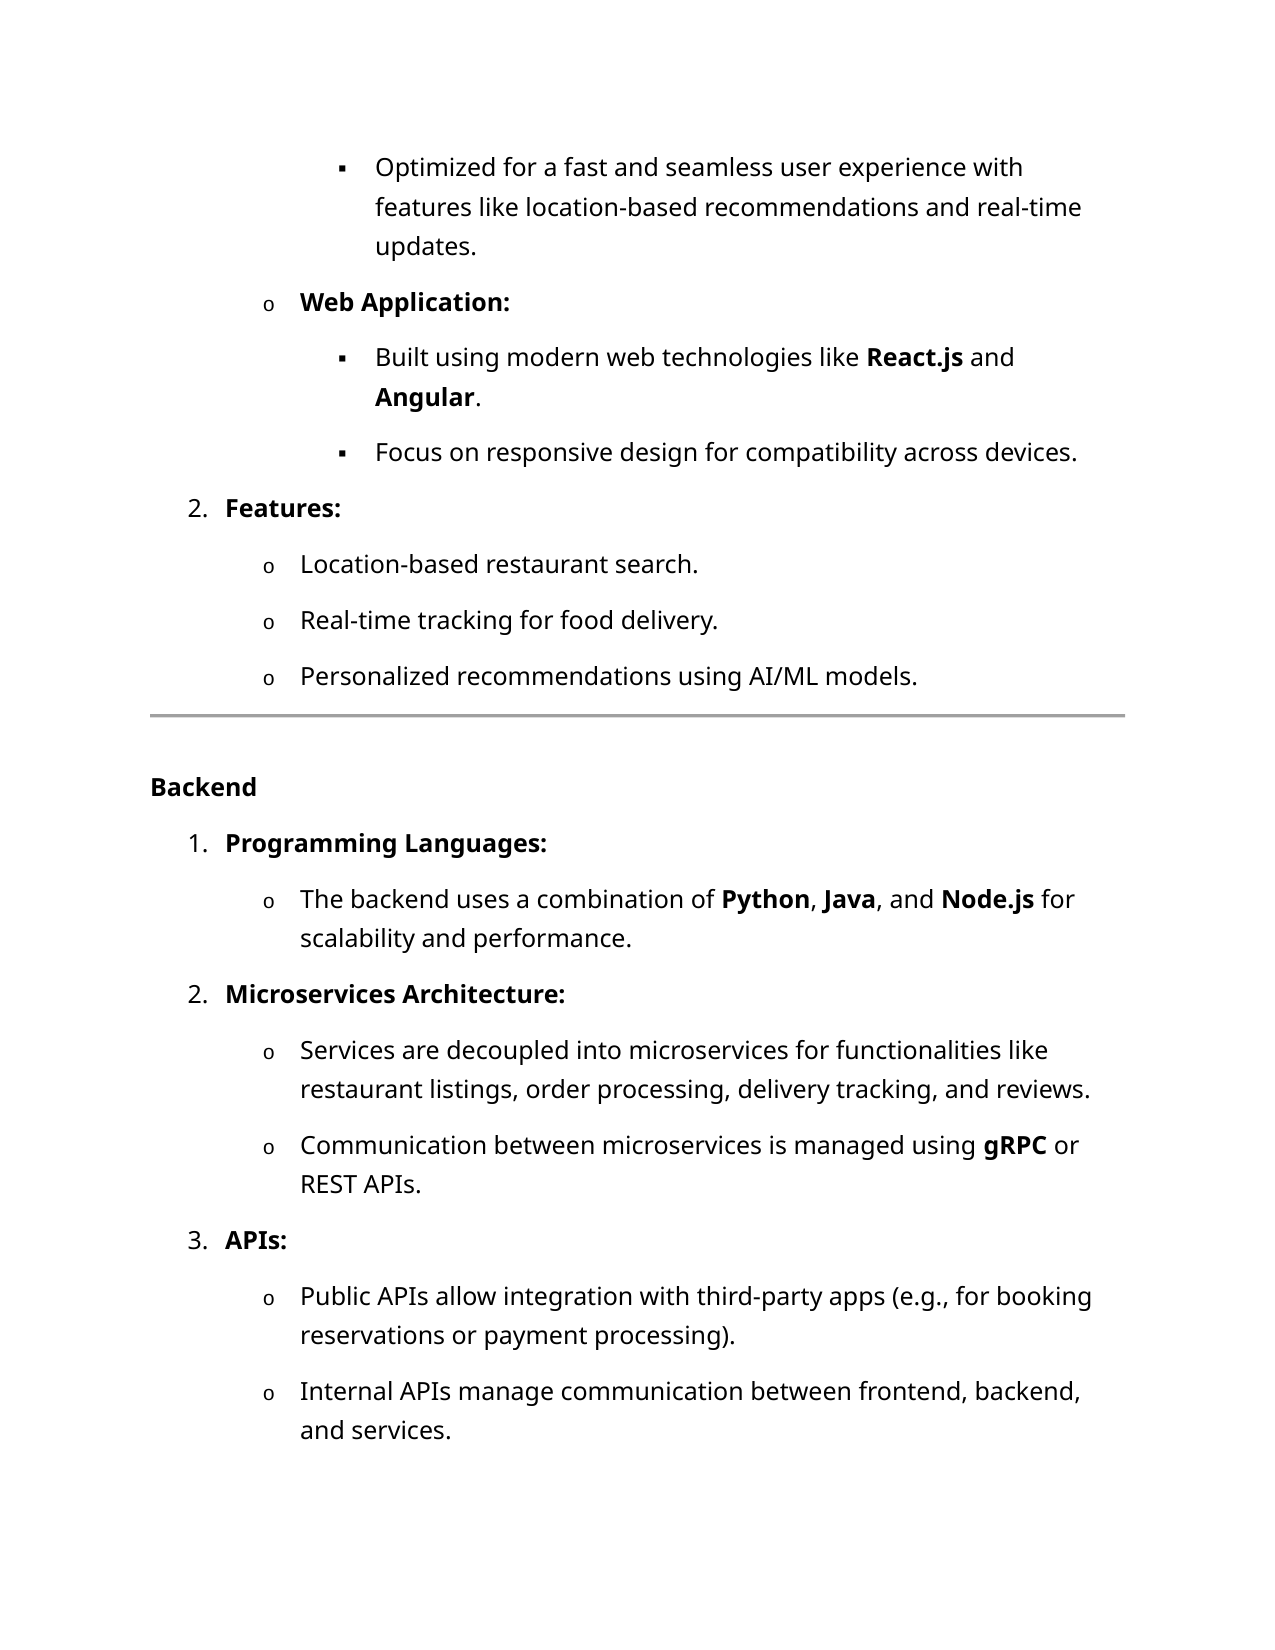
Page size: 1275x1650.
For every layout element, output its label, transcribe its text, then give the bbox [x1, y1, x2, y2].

list Features: [187, 491, 1125, 525]
list Web Application: [262, 284, 1125, 318]
list Communication between microservices is managed using gRPC or REST APIs. [262, 1127, 1125, 1201]
list Programming Languages: [187, 826, 1125, 860]
list The backend uses a combination of Python, Java, and Node.js for scalability and performance. [262, 882, 1125, 955]
list Location-based restaurant search. [262, 547, 1125, 581]
list Services are decoupled into microservices for functionalities like restaurant listings, order processing, delivery tracking, and reviews. [262, 1032, 1125, 1106]
list Microservices Architecture: [187, 977, 1125, 1011]
list Personalized recommendations using AI/ML models. [262, 658, 1125, 692]
list Public APIs allow integration with third-party apps (e.g., for booking reservations or payment processing). [262, 1278, 1125, 1352]
list APIs: [187, 1222, 1125, 1257]
list Optimized for a fast and seamless user experience with features like location-based recommendations and real-time updates. [337, 150, 1125, 262]
list Internal APIs manage communication between frontend, backend, and services. [262, 1373, 1125, 1447]
list Built using modern web technologies like React.js and Angular. [337, 340, 1125, 413]
list Real-time tracking for food delivery. [262, 602, 1125, 637]
text Backend [150, 770, 1125, 804]
list Focus on responsive design for compatibility across devices. [337, 435, 1125, 469]
